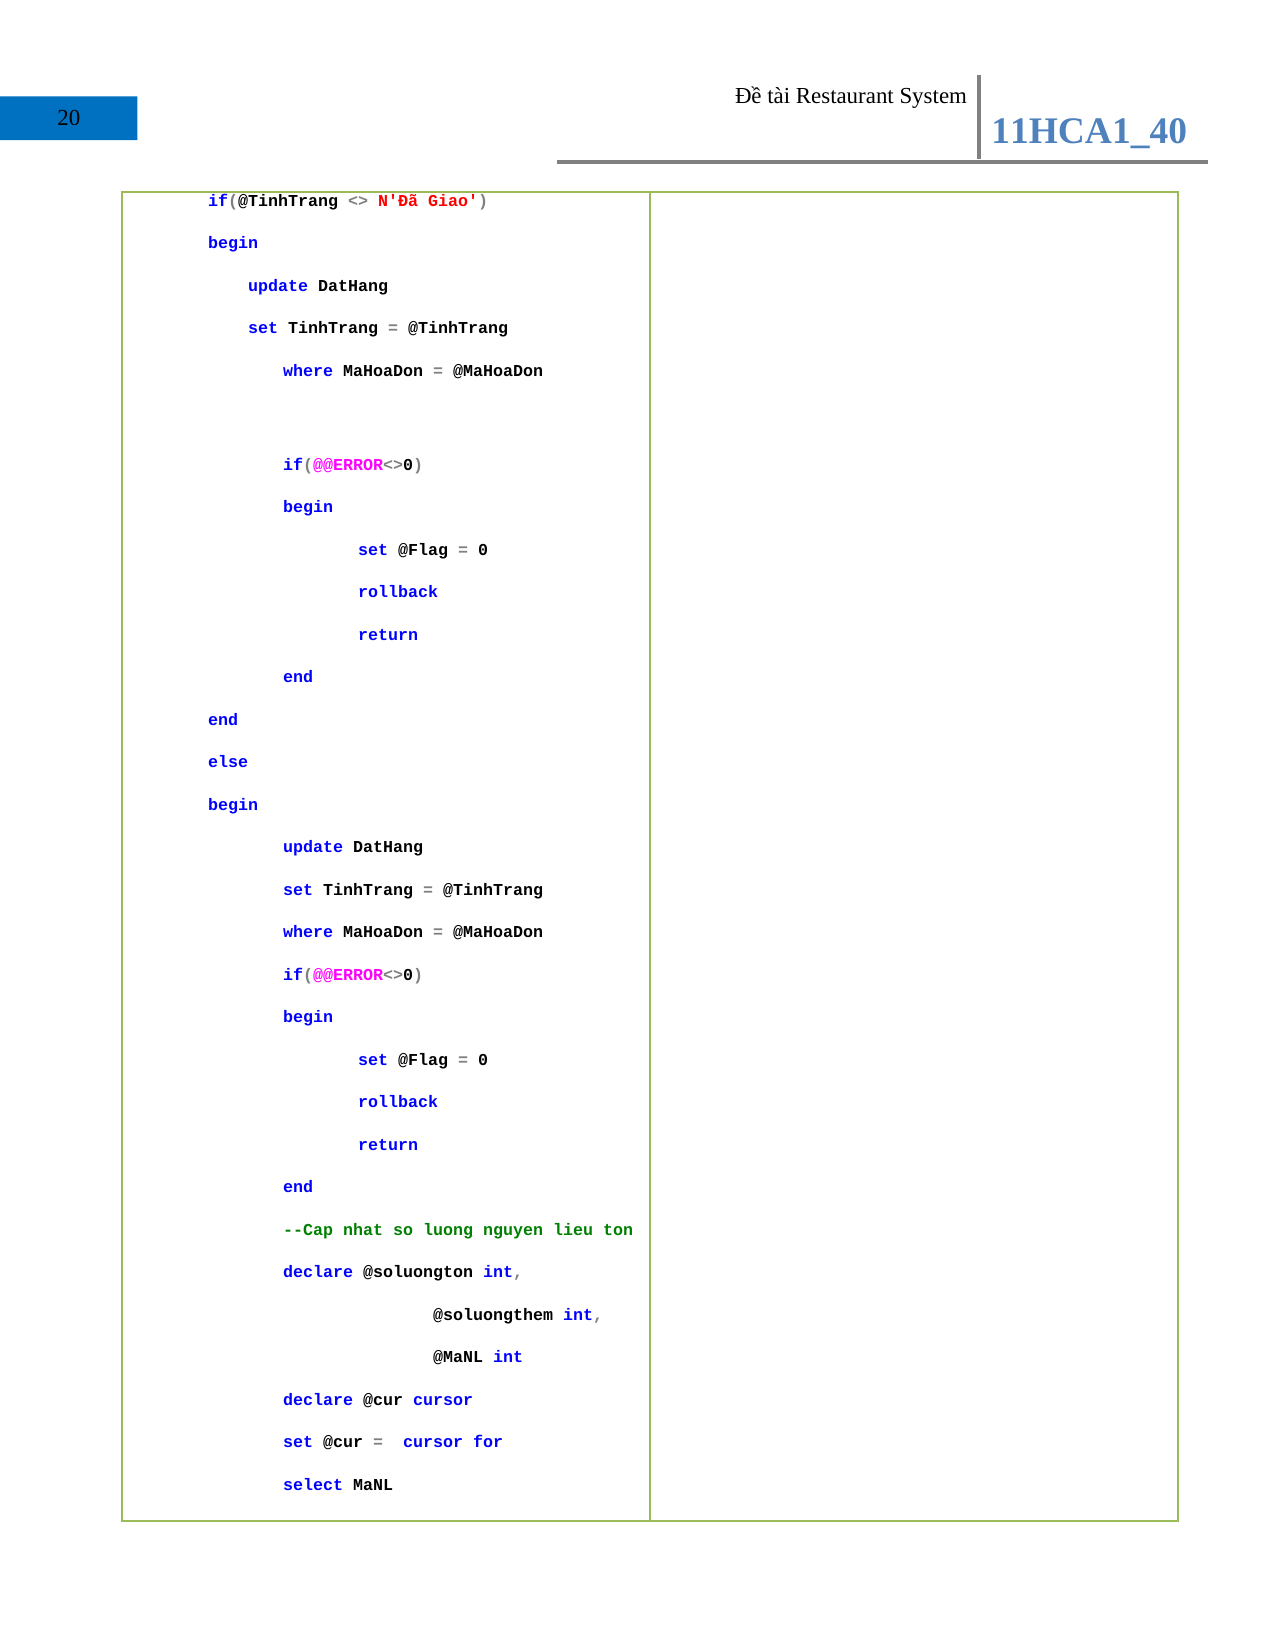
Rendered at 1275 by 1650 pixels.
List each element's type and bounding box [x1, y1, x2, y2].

table_cell [123, 193, 649, 1520]
table_cell [651, 193, 1177, 1520]
